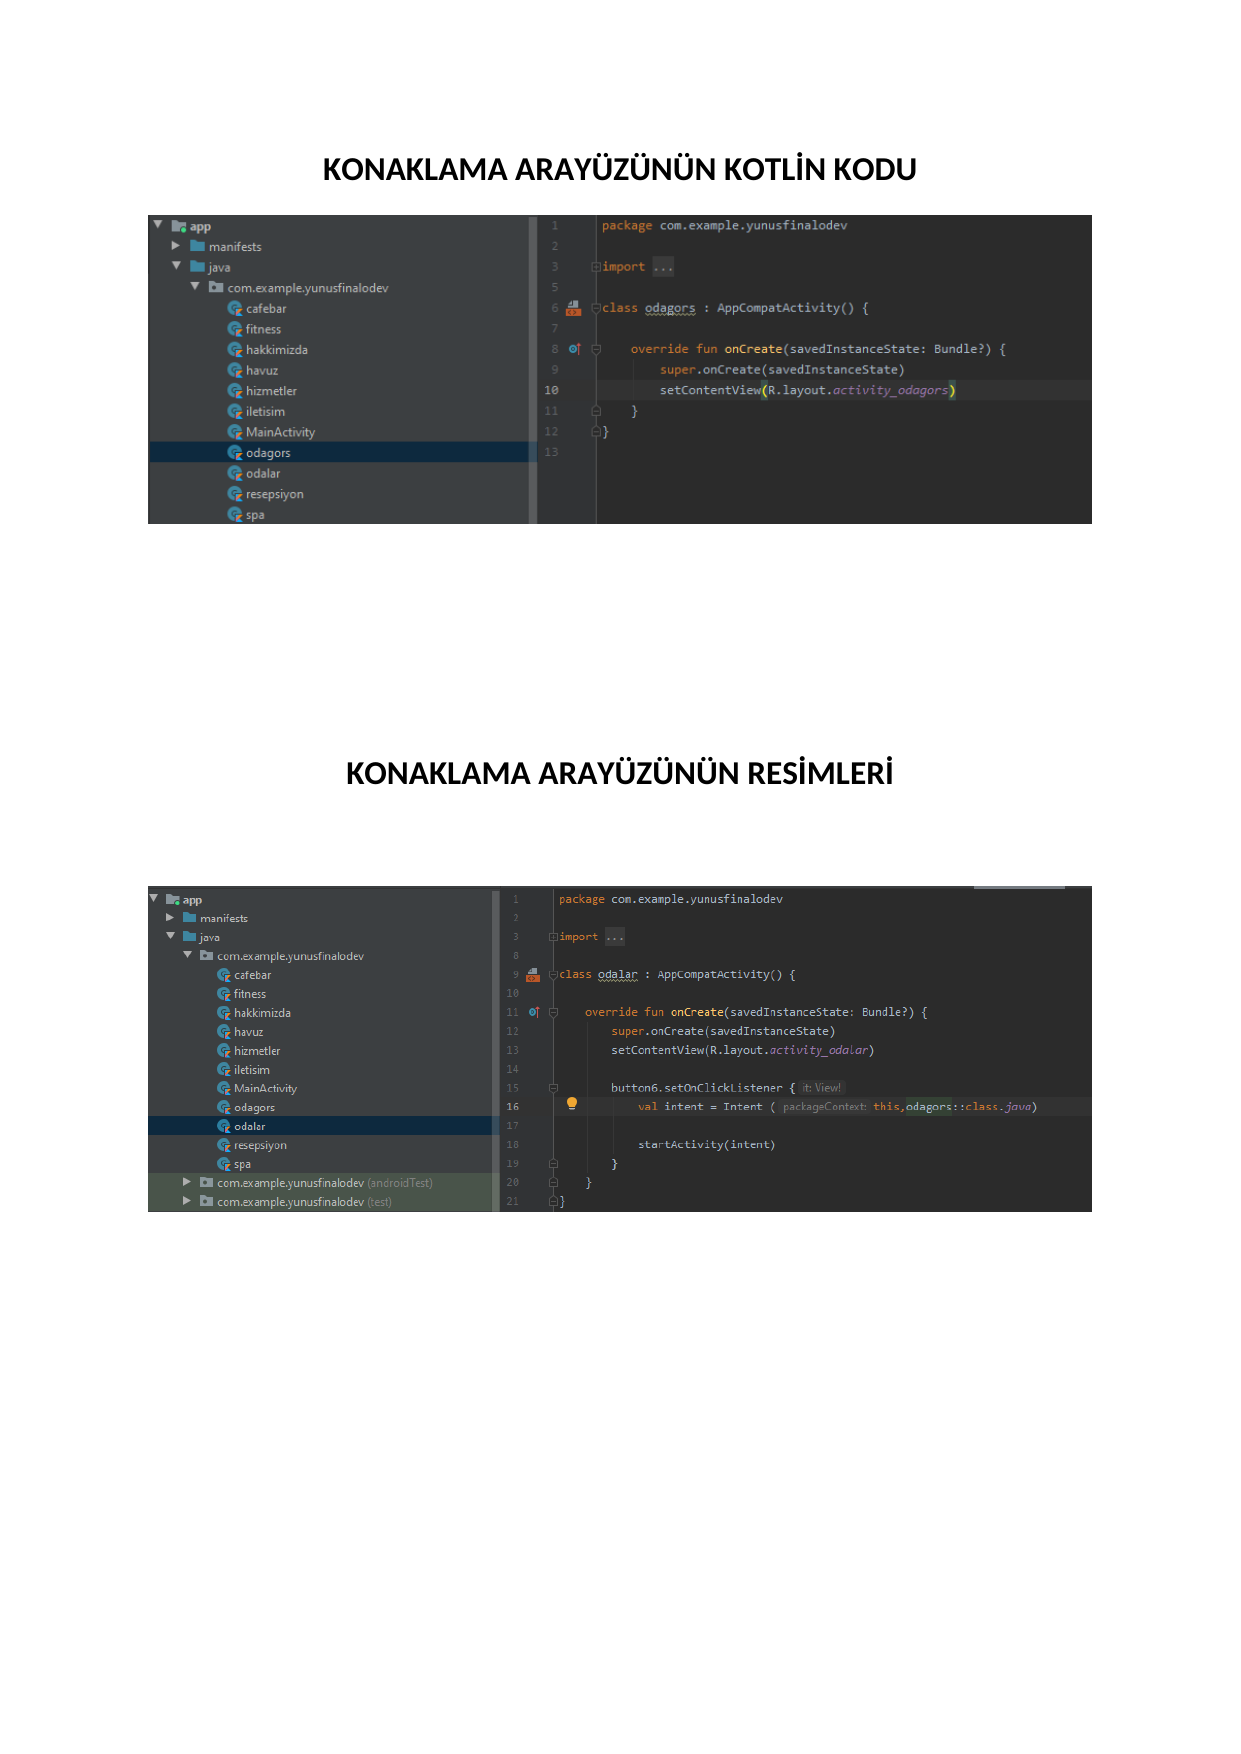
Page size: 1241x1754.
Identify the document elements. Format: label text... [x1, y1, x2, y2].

picture [148, 886, 1092, 1212]
text KONAKLAMA ARAYÜZÜNÜN RESİMLERİ [148, 752, 1093, 793]
text KONAKLAMA ARAYÜZÜNÜN KOTLİN KODU [148, 148, 1093, 188]
picture [148, 215, 1092, 524]
